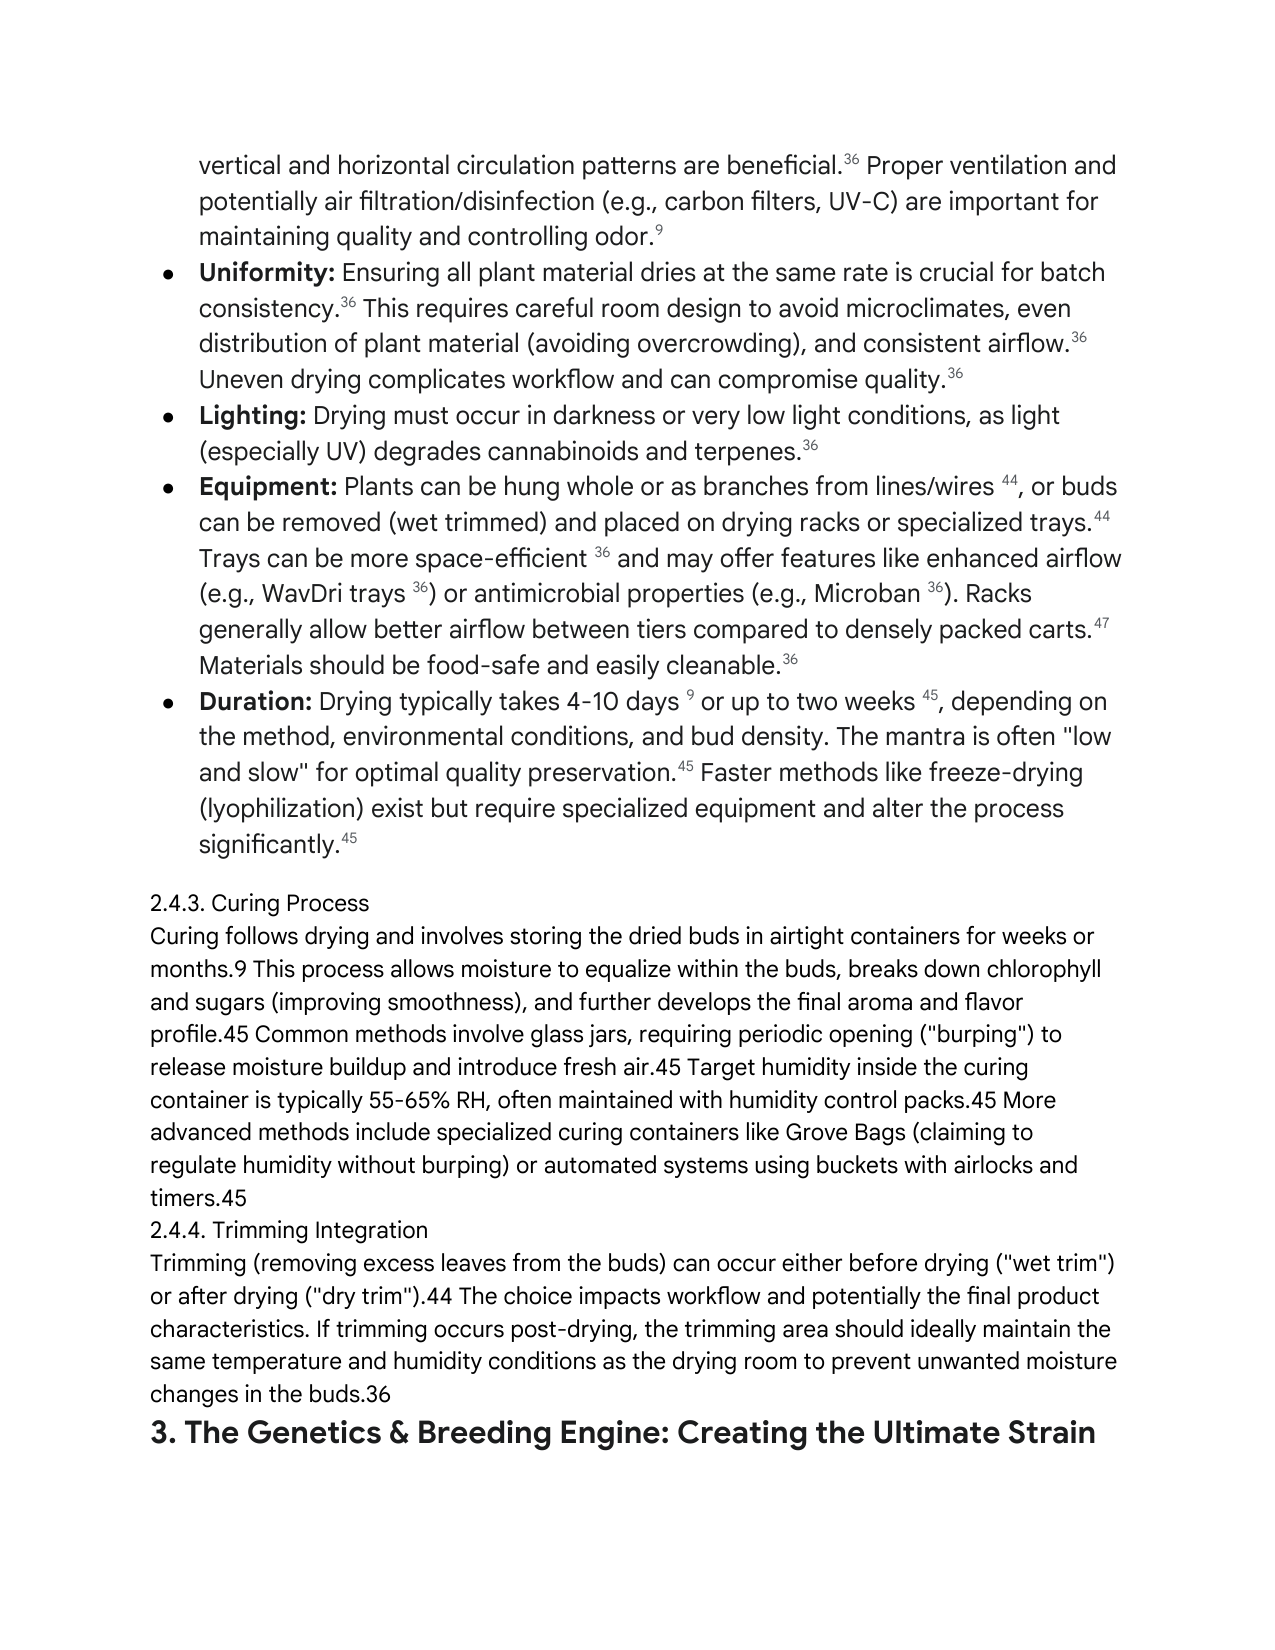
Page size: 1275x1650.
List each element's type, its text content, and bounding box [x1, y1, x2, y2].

list Uniformity: Ensuring all plant material dries at the same rate is crucial for batch consistency.36 This requires careful room design to avoid microclimates, even distribution of plant material (avoiding overcrowding), and consistent airflow.36 Uneven drying complicates workflow and can compromise quality.36 [161, 257, 1125, 396]
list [161, 150, 1125, 253]
subtitle 3. The Genetics & Breeding Engine: Creating the Ultimate Strain [150, 1413, 1125, 1452]
text Trimming (removing excess leaves from the buds) can occur either before drying ("wet trim") or after drying ("dry trim").44 The choice impacts workflow and potentially the final product characteristics. If trimming occurs post-drying, the trimming area should ideally maintain the same temperature and humidity conditions as the drying room to prevent unwanted moisture changes in the buds.36 [150, 1249, 1125, 1409]
text 2.4.4. Trimming Integration [150, 1217, 1125, 1245]
list Equipment: Plants can be hung whole or as branches from lines/wires 44, or buds can be removed (wet trimmed) and placed on drying racks or specialized trays.44 Trays can be more space-efficient 36 and may offer features like enhanced airflow (e.g., WavDri trays 36) or antimicrobial properties (e.g., Microban 36). Racks generally allow better airflow between tiers compared to densely packed carts.47 Materials should be food-safe and easily cleanable.36 [161, 472, 1125, 682]
list Lighting: Drying must occur in darkness or very low light conditions, as light (especially UV) degrades cannabinoids and terpenes.36 [161, 400, 1125, 467]
text Curing follows drying and involves storing the dried buds in airtight containers for weeks or months.9 This process allows moisture to equalize within the buds, breaks down chlorophyll and sugars (improving smoothness), and further develops the final aroma and flavor profile.45 Common methods involve glass jars, requiring periodic opening ("burping") to release moisture buildup and introduce fresh air.45 Target humidity inside the curing container is typically 55-65% RH, often maintained with humidity control packs.45 More advanced methods include specialized curing containers like Grove Bags (claiming to regulate humidity without burping) or automated systems using buckets with airlocks and timers.45 [150, 922, 1125, 1213]
text 2.4.3. Curing Process [150, 889, 1125, 918]
list Duration: Drying typically takes 4-10 days 9 or up to two weeks 45, depending on the method, environmental conditions, and bud density. The mantra is often "low and slow" for optimal quality preservation.45 Faster methods like freeze-drying (lyophilization) exist but require specialized equipment and alter the process significantly.45 [161, 686, 1125, 860]
